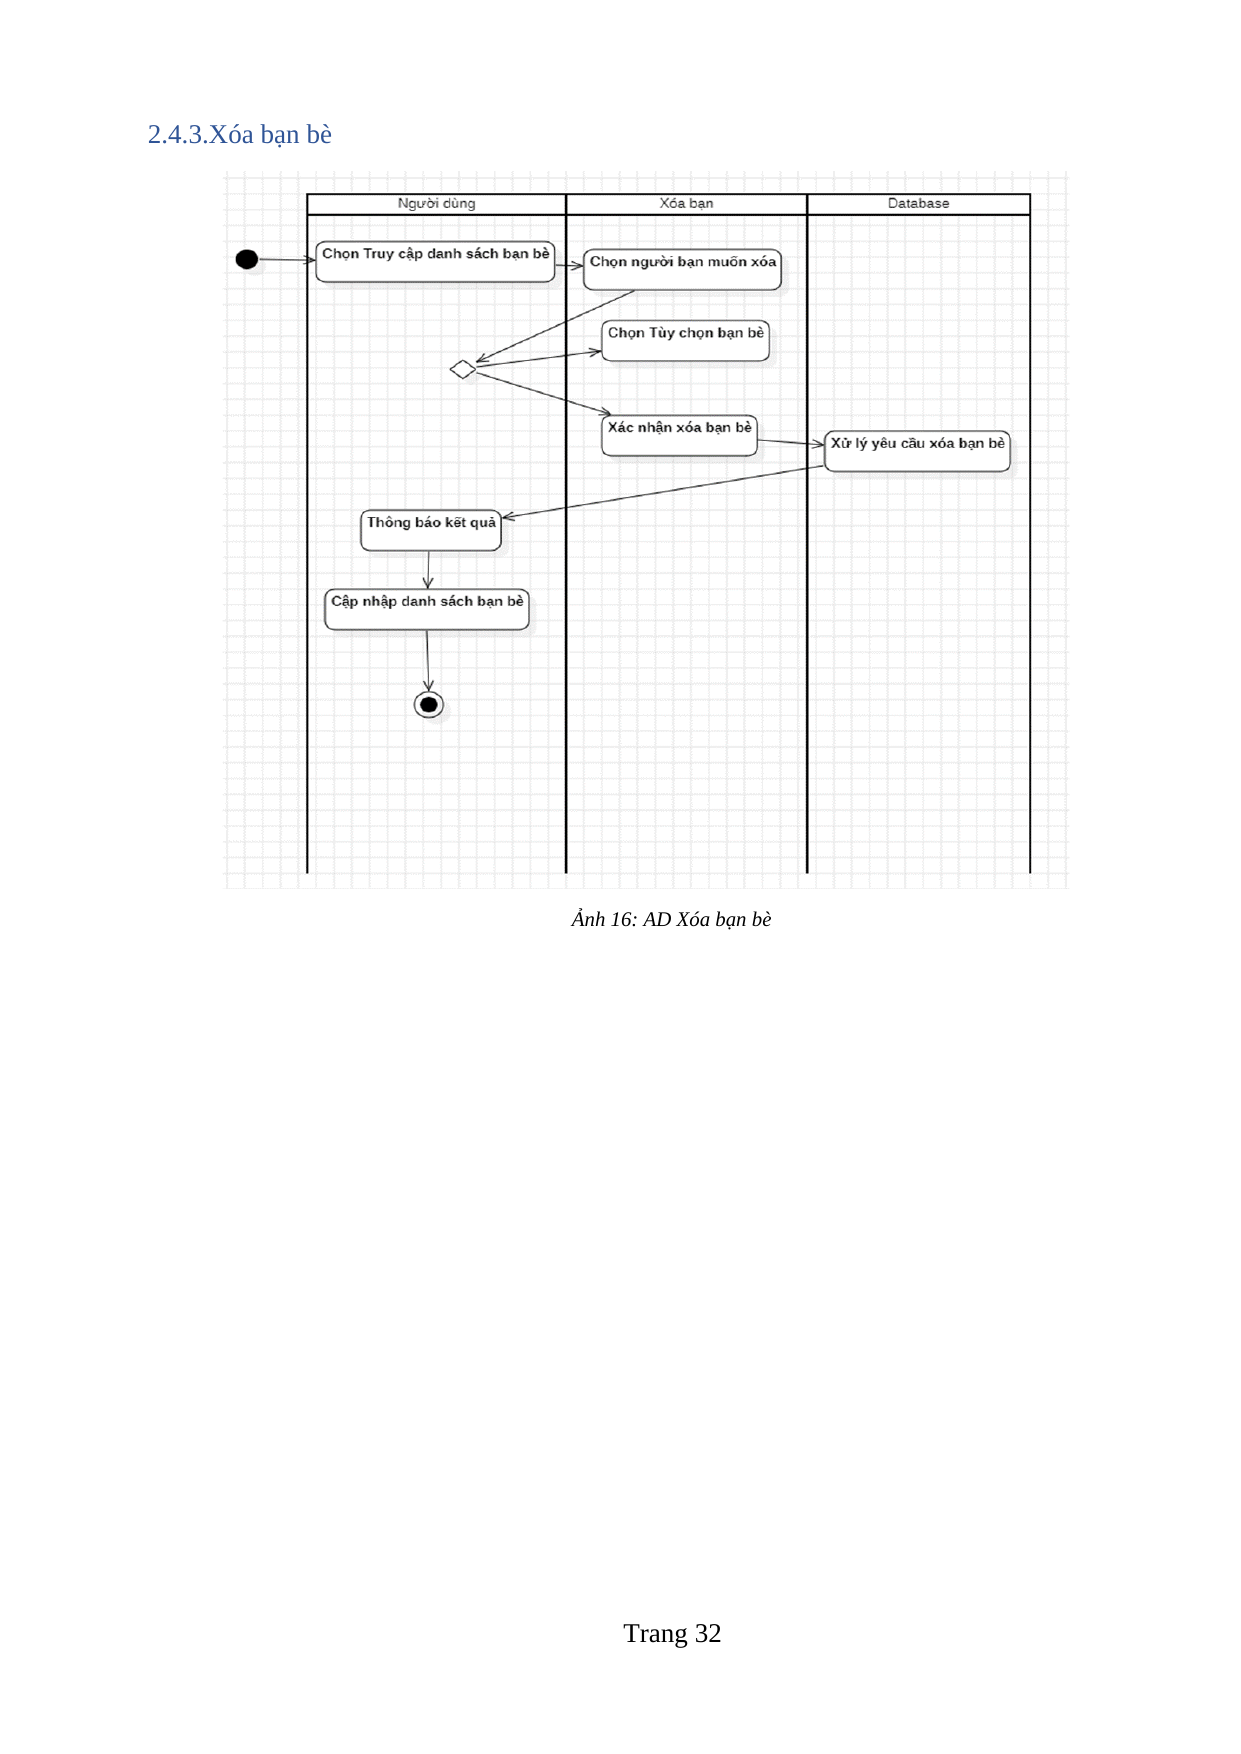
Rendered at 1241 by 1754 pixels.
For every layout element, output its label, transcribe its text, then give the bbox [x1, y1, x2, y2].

picture [222, 171, 1070, 889]
subtitle 2.4.3.Xóa bạn bè [148, 118, 1122, 149]
text Ảnh 16: AD Xóa bạn bè [148, 907, 1122, 931]
